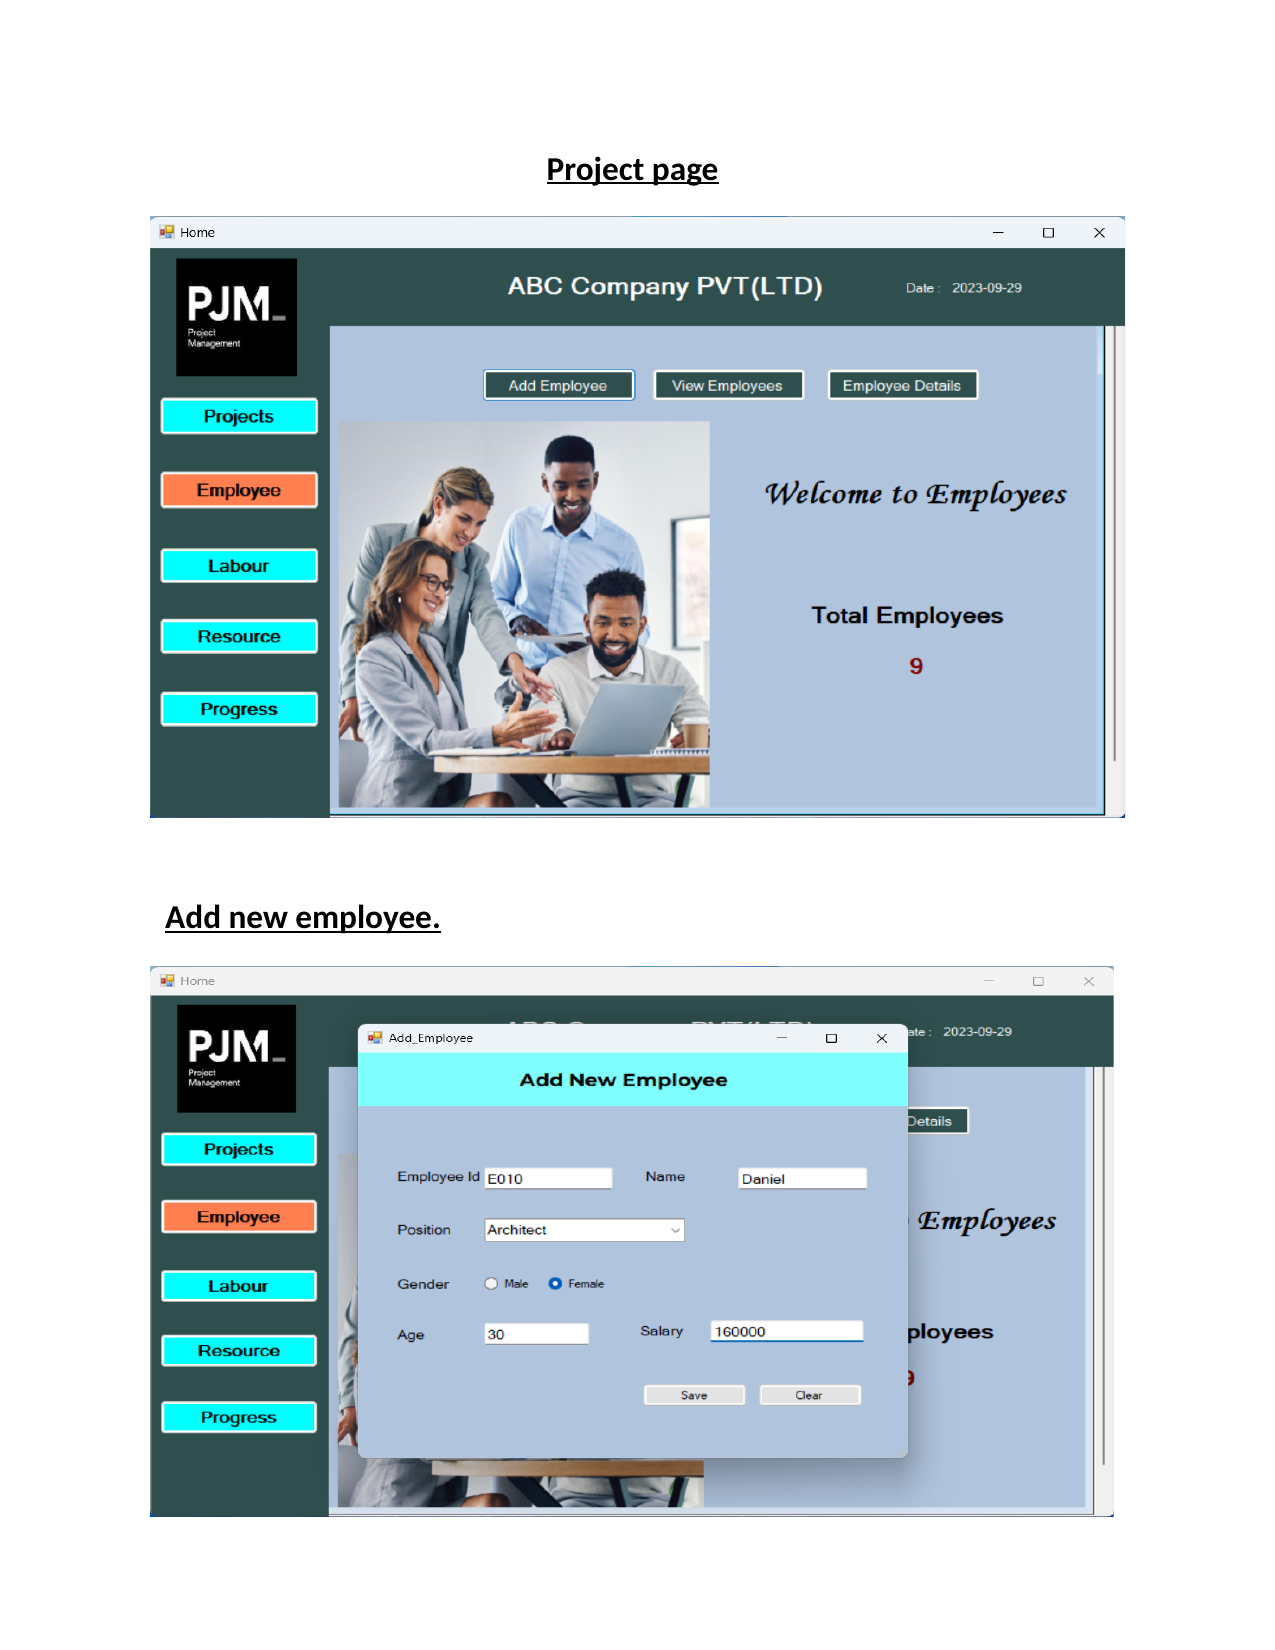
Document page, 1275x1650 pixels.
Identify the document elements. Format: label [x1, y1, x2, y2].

picture [150, 966, 1114, 1517]
picture [150, 216, 1125, 818]
